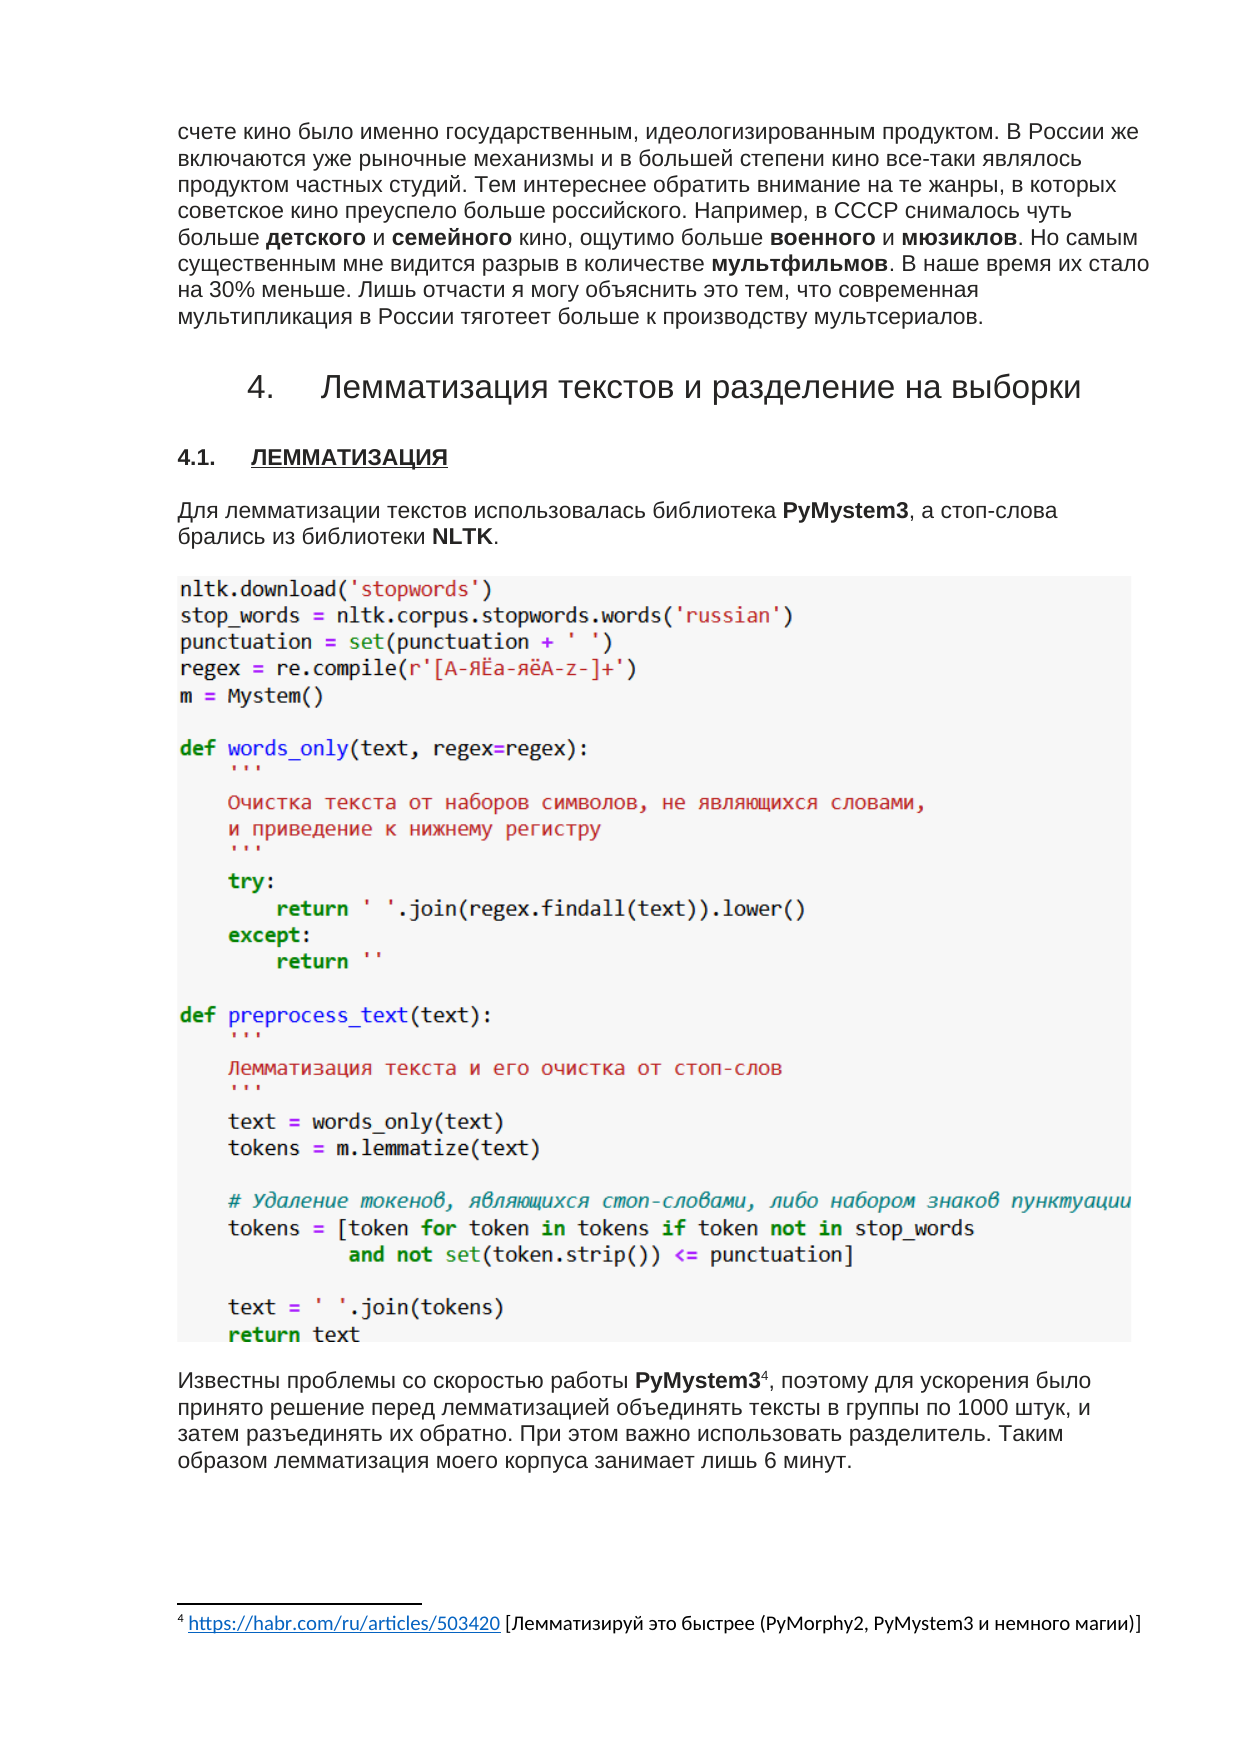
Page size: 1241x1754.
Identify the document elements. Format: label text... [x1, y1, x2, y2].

text ЛЕММАТИЗАЦИЯ [177, 444, 1152, 471]
list Для лемматизации текстов использовалась библиотека PyMystem3, а стоп-слова брались из библиотеки NLTK. [177, 497, 1152, 550]
picture [177, 576, 1132, 1342]
text Лемматизация текстов и разделение на выборки [177, 367, 1152, 406]
list Известны проблемы со скоростью работы PyMystem3, поэтому для ускорения было принято решение перед лемматизацией объединять тексты в группы по 1000 штук, и затем разъединять их обратно. При этом важно использовать разделитель. Таким образом лемматизация моего корпуса занимает лишь 6 минут. [177, 1367, 1152, 1473]
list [177, 118, 1152, 329]
